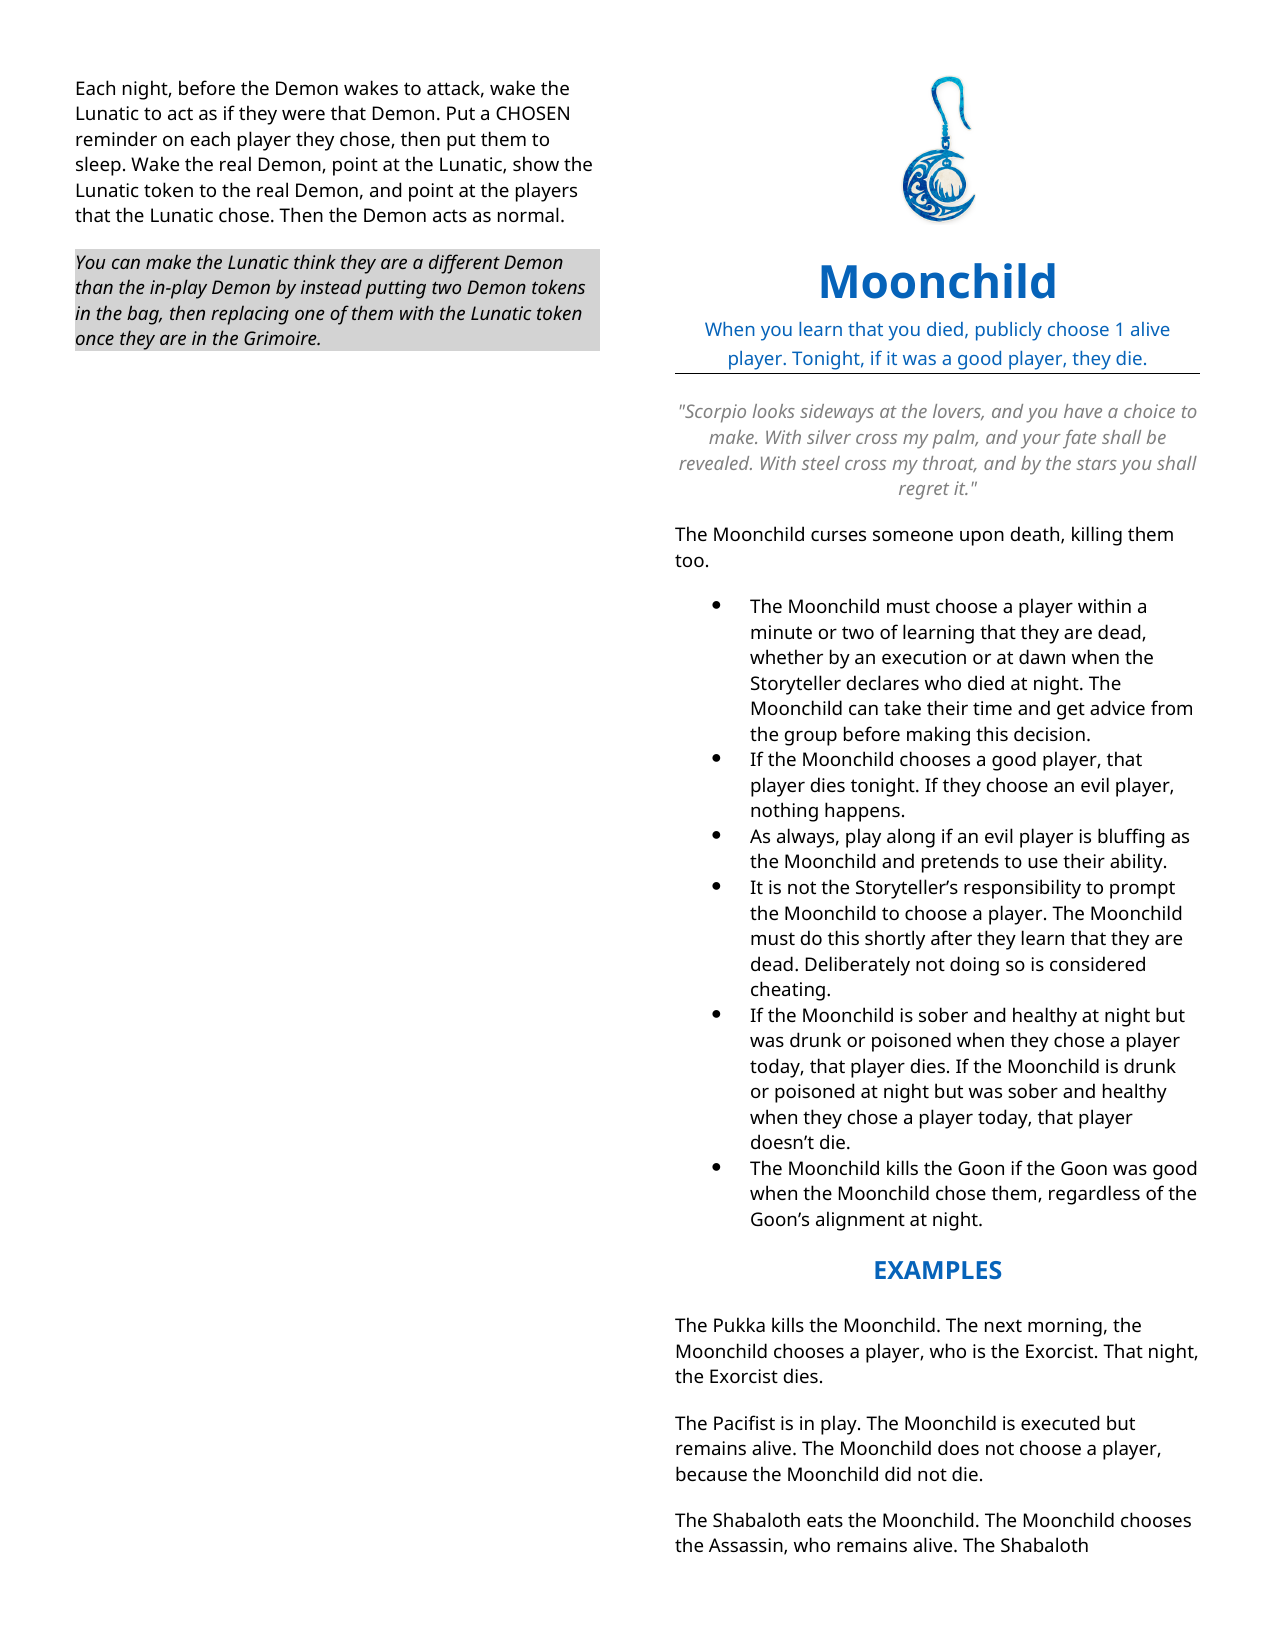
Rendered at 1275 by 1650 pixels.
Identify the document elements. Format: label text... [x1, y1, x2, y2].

picture [899, 75, 976, 225]
text "Scorpio looks sideways at the lovers, and you have a choice to make. With silver cross my palm, and your fate shall be revealed. With steel cross my throat, and by the stars you shall regret it." [675, 399, 1200, 501]
list If the Moonchild chooses a good player, that player dies tonight. If they choose an evil player, nothing happens. [712, 747, 1200, 823]
text You can make the Lunatic think they are a different Demon than the in-play Demon by instead putting two Demon tokens in the bag, then replacing one of them with the Lunatic token once they are in the Grimoire. [75, 249, 600, 351]
text The Pukka kills the Moonchild. The next morning, the Moonchild chooses a player, who is the Exorcist. That night, the Exorcist dies. [675, 1312, 1200, 1389]
list As always, play along if an evil player is bluffing as the Moonchild and pretends to use their ability. [712, 823, 1200, 874]
list If the Moonchild is sober and healthy at night but was drunk or poisoned when they chose a player today, that player dies. If the Moonchild is drunk or poisoned at night but was sober and healthy when they chose a player today, that player doesn’t die. [712, 1002, 1200, 1155]
text EXAMPLES [675, 1252, 1200, 1287]
list The Moonchild must choose a player within a minute or two of learning that they are dead, whether by an execution or at dawn when the Storyteller declares who died at night. The Moonchild can take their time and get advice from the group before making this decision. [712, 594, 1200, 747]
text The Moonchild curses someone upon death, killing them too. [675, 522, 1200, 573]
text Each night, before the Demon wakes to attack, wake the Lunatic to act as if they were that Demon. Put a CHOSEN reminder on each player they chose, then put them to sleep. Wake the real Demon, point at the Lunatic, show the Lunatic token to the real Demon, and point at the players that the Lunatic chose. Then the Demon acts as normal. [75, 75, 600, 228]
text Moonchild When you learn that you died, publicly choose 1 alive player. Tonight, if it was a good player, they die. [675, 250, 1200, 373]
list It is not the Storyteller’s responsibility to prompt the Moonchild to choose a player. The Moonchild must do this shortly after they learn that they are dead. Deliberately not doing so is considered cheating. [712, 874, 1200, 1002]
list The Moonchild kills the Goon if the Goon was good when the Moonchild chose them, regardless of the Goon’s alignment at night. [712, 1155, 1200, 1232]
text The Pacifist is in play. The Moonchild is executed but remains alive. The Moonchild does not choose a player, because the Moonchild did not die. [675, 1410, 1200, 1486]
